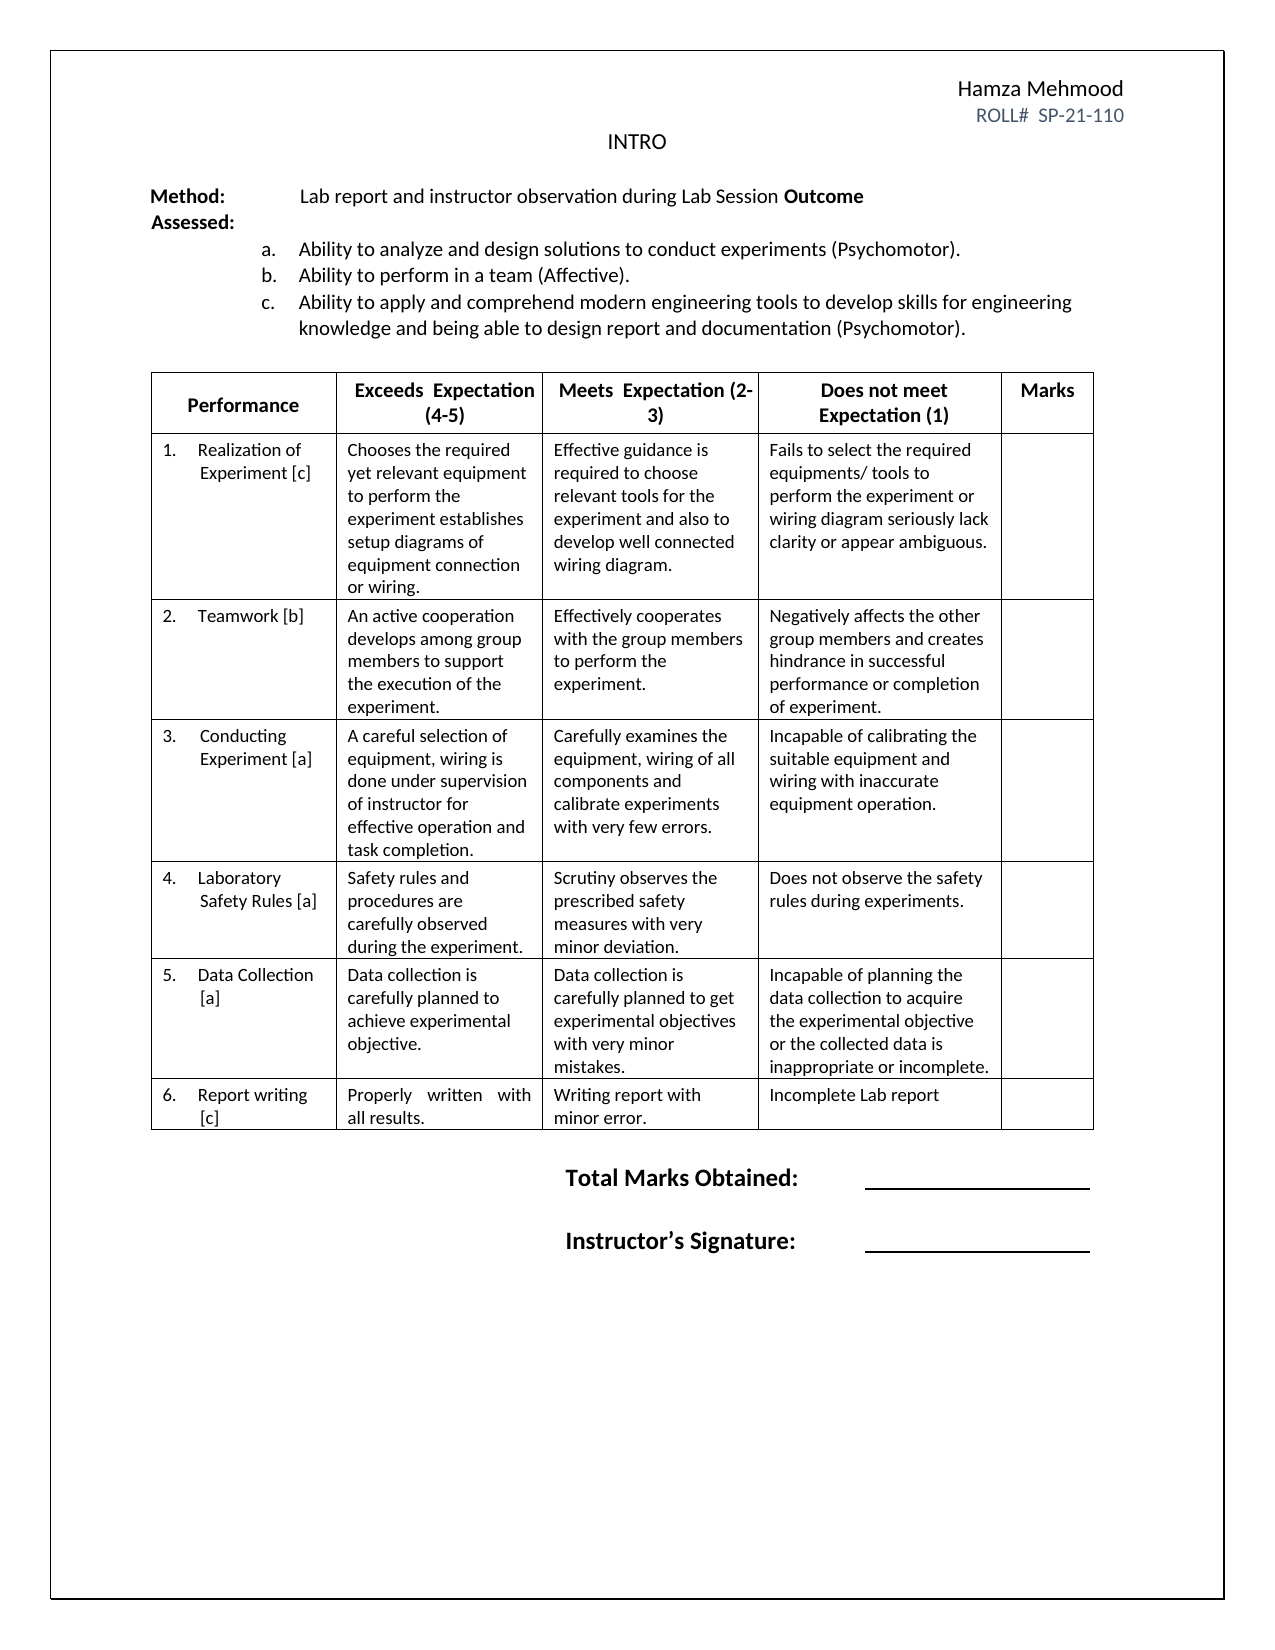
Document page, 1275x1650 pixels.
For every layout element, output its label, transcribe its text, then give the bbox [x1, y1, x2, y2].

table_cell [1002, 720, 1093, 861]
text Method: Lab report and instructor observation during Lab Session Outcome Assessed: [150, 183, 888, 235]
table_cell Data collection is carefully planned to achieve experimental objective. [337, 959, 542, 1078]
table_cell Data collection is carefully planned to get experimental objectives with very minor mistakes. [543, 959, 758, 1078]
table_cell 1. Realization of Experiment [c] [152, 434, 336, 598]
text Instructor’s Signature: [150, 1225, 1124, 1256]
table_cell Negatively affects the other group members and creates hindrance in successful performance or completion of experiment. [759, 600, 1001, 718]
list Ability to analyze and design solutions to conduct experiments (Psychomotor). [261, 236, 1124, 261]
table_cell 6. Report writing [c] [152, 1079, 336, 1129]
table_header Marks [1002, 373, 1093, 433]
text Total Marks Obtained: [150, 1162, 1124, 1193]
table_header Exceeds Expectation (4-5) [337, 373, 542, 433]
table_cell 2. Teamwork [b] [152, 600, 336, 718]
table_cell Effectively cooperates with the group members to perform the experiment. [543, 600, 758, 718]
table_cell Fails to select the required equipments/ tools to perform the experiment or wiring diagram seriously lack clarity or appear ambiguous. [759, 434, 1001, 598]
list Ability to apply and comprehend modern engineering tools to develop skills for engineering knowledge and being able to design report and documentation (Psychomotor). [261, 289, 1124, 341]
table_header Meets Expectation (2-3) [543, 373, 758, 433]
table_cell 5. Data Collection [a] [152, 959, 336, 1078]
table_cell Safety rules and procedures are carefully observed during the experiment. [337, 862, 542, 958]
table_cell [1002, 434, 1093, 598]
table_cell An active cooperation develops among group members to support the execution of the experiment. [337, 600, 542, 718]
table_cell Incapable of calibrating the suitable equipment and wiring with inaccurate equipment operation. [759, 720, 1001, 861]
table_cell 4. Laboratory Safety Rules [a] [152, 862, 336, 958]
table_cell Incapable of planning the data collection to acquire the experimental objective or the collected data is inappropriate or incomplete. [759, 959, 1001, 1078]
list Ability to perform in a team (Affective). [261, 262, 1124, 288]
table_cell [1002, 600, 1093, 718]
table_cell 3. Conducting Experiment [a] [152, 720, 336, 861]
table_header Does not meet Expectation (1) [759, 373, 1001, 433]
table_cell [1002, 1079, 1093, 1129]
table_cell Scrutiny observes the prescribed safety measures with very minor deviation. [543, 862, 758, 958]
table_cell Effective guidance is required to choose relevant tools for the experiment and also to develop well connected wiring diagram. [543, 434, 758, 598]
table_cell Incomplete Lab report [759, 1079, 1001, 1129]
table_cell [1002, 959, 1093, 1078]
table_header Performance [152, 373, 336, 433]
table_cell Writing report with minor error. [543, 1079, 758, 1129]
table_cell [1002, 862, 1093, 958]
table_cell Properly written with all results. [337, 1079, 542, 1129]
table_cell Chooses the required yet relevant equipment to perform the experiment establishes setup diagrams of equipment connection or wiring. [337, 434, 542, 598]
table_cell Does not observe the safety rules during experiments. [759, 862, 1001, 958]
table_cell A careful selection of equipment, wiring is done under supervision of instructor for effective operation and task completion. [337, 720, 542, 861]
table_cell Carefully examines the equipment, wiring of all components and calibrate experiments with very few errors. [543, 720, 758, 861]
